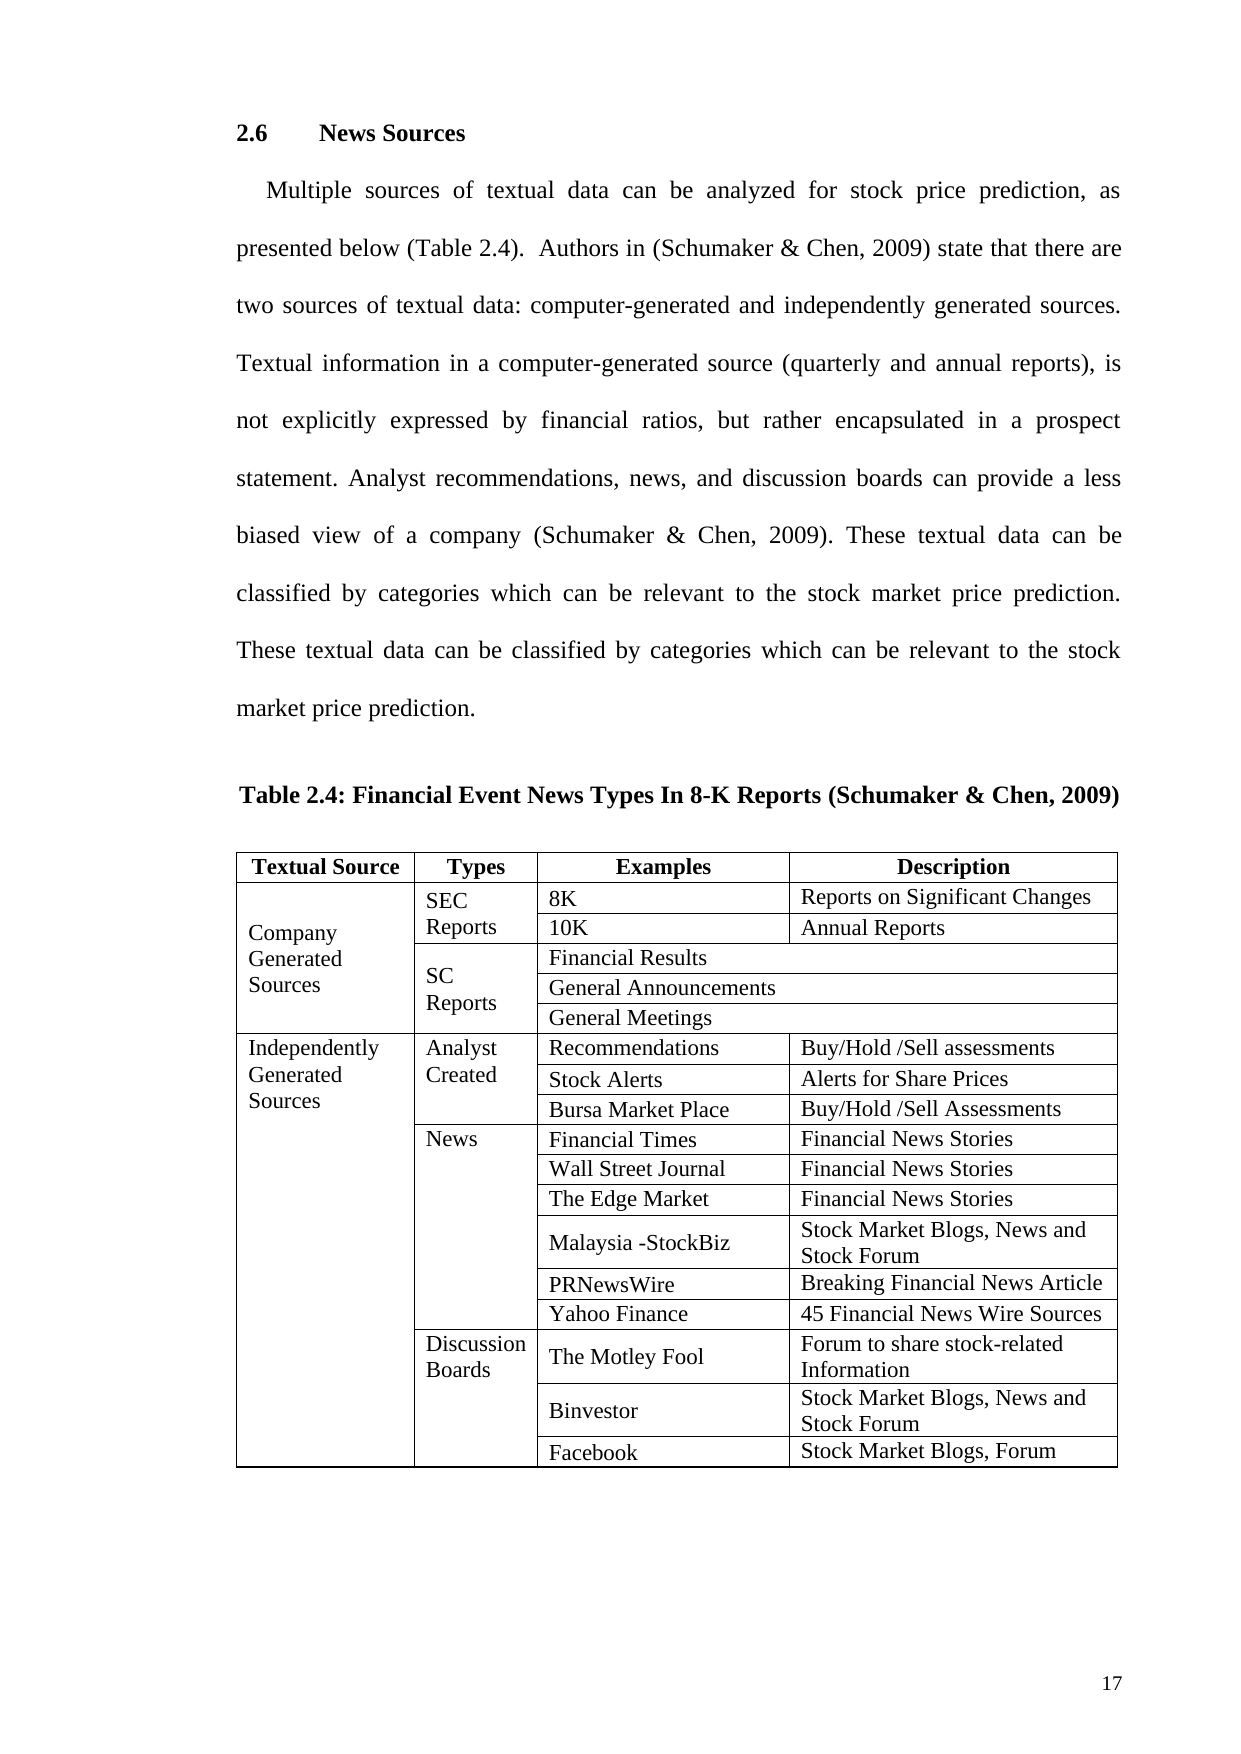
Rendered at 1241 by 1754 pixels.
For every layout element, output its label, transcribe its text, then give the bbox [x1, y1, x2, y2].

table_header Description [790, 853, 1117, 882]
table_cell Stock Market Blogs, Forum [790, 1437, 1117, 1466]
table_cell PRNewsWire [538, 1269, 789, 1298]
table_header Textual Source [237, 853, 414, 882]
table_cell Discussion Boards [415, 1330, 537, 1466]
table_cell Wall Street Journal [538, 1155, 789, 1184]
table_cell Buy/Hold /Sell Assessments [790, 1095, 1117, 1124]
table_cell Financial News Stories [790, 1125, 1117, 1154]
table_cell Facebook [538, 1437, 789, 1466]
table_cell Stock Market Blogs, News and Stock Forum [790, 1384, 1117, 1436]
table_cell Malaysia -StockBiz [538, 1216, 789, 1268]
table_cell Bursa Market Place [538, 1095, 789, 1124]
table_cell SC Reports [415, 944, 537, 1033]
table_cell Annual Reports [790, 914, 1117, 943]
table_cell Binvestor [538, 1384, 789, 1436]
table_cell General Announcements [538, 974, 1117, 1003]
table_cell General Meetings [538, 1004, 1117, 1033]
table_cell Independently Generated Sources [237, 1034, 414, 1466]
table_cell Financial News Stories [790, 1155, 1117, 1184]
table_cell Buy/Hold /Sell assessments [790, 1034, 1117, 1063]
subtitle News Sources [236, 118, 1122, 147]
table_cell 45 Financial News Wire Sources [790, 1300, 1117, 1329]
table_cell 8K [538, 883, 789, 912]
table_cell Stock Market Blogs, News and Stock Forum [790, 1216, 1117, 1268]
table_cell Yahoo Finance [538, 1300, 789, 1329]
table_header Examples [538, 853, 789, 882]
table_cell Breaking Financial News Article [790, 1269, 1117, 1298]
table_cell SEC Reports [415, 883, 537, 943]
table_header Types [415, 853, 537, 882]
table_cell The Motley Fool [538, 1330, 789, 1382]
table_cell Company Generated Sources [237, 883, 414, 1033]
table_cell Financial News Stories [790, 1185, 1117, 1214]
table_cell Forum to share stock-related Information [790, 1330, 1117, 1382]
table_cell Recommendations [538, 1034, 789, 1063]
table_cell Reports on Significant Changes [790, 883, 1117, 912]
table_cell Stock Alerts [538, 1065, 789, 1094]
table_cell Financial Times [538, 1125, 789, 1154]
table_cell News [415, 1125, 537, 1329]
table_cell Alerts for Share Prices [790, 1065, 1117, 1094]
table_cell 10K [538, 914, 789, 943]
table_cell Financial Results [538, 944, 1117, 973]
table_cell Analyst Created [415, 1034, 537, 1124]
table_cell The Edge Market [538, 1185, 789, 1214]
